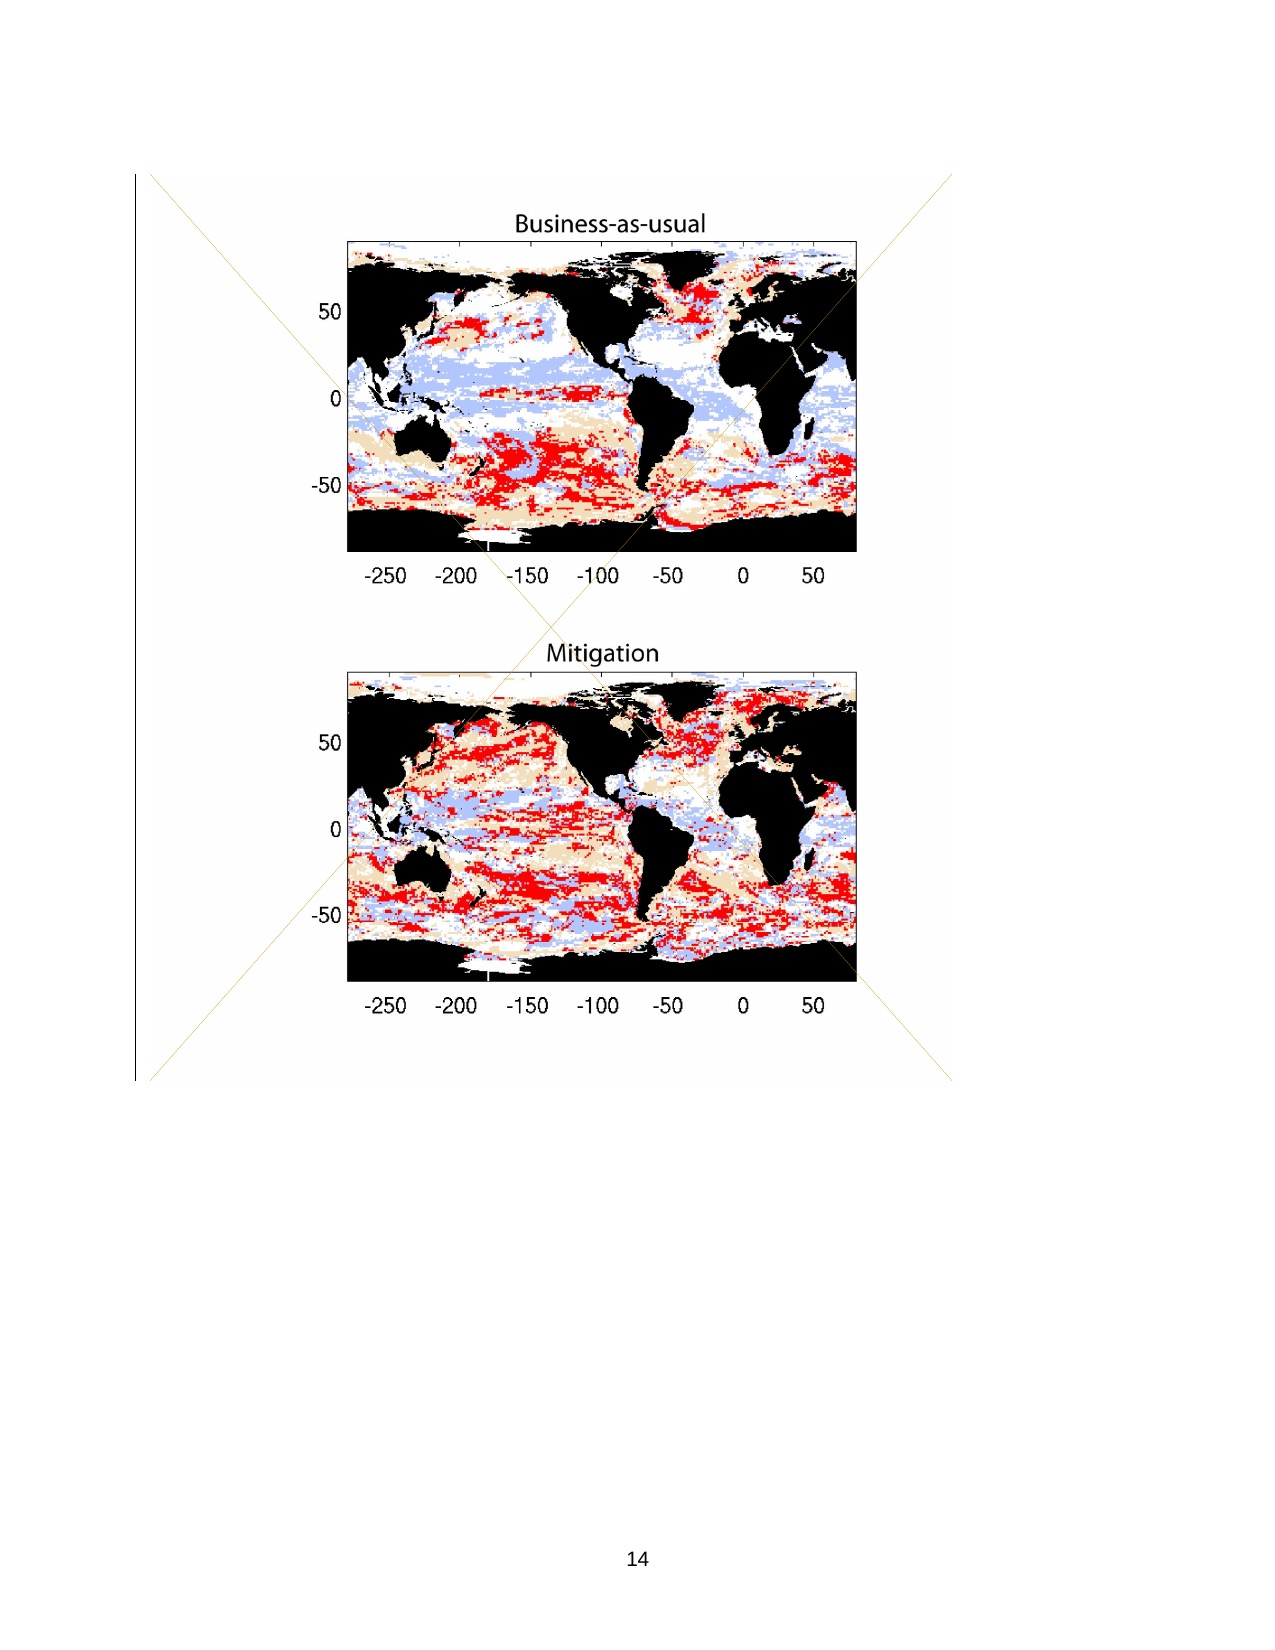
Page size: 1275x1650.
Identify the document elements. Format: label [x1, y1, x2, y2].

picture [151, 629, 951, 1081]
picture [552, 175, 953, 1080]
picture [150, 176, 550, 1079]
picture [151, 173, 951, 626]
